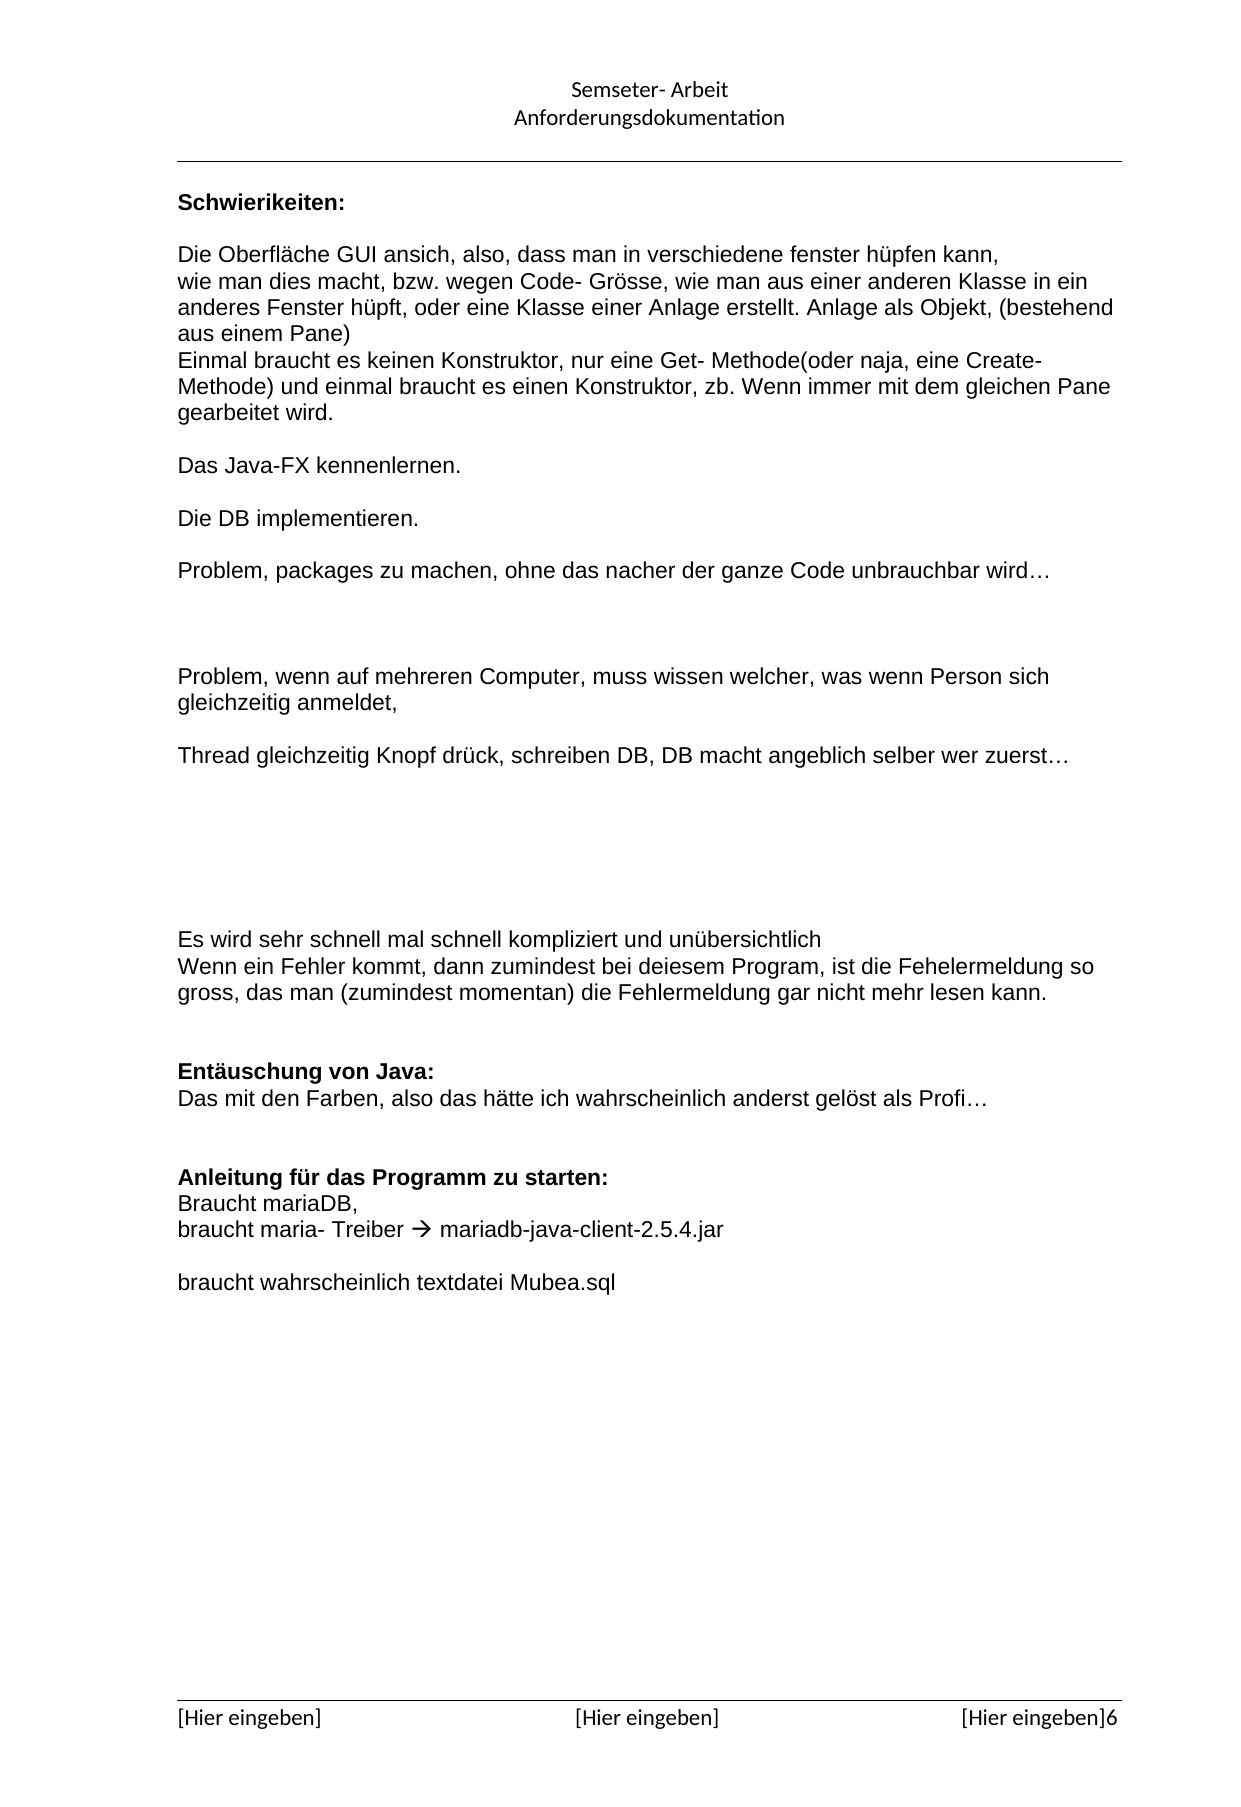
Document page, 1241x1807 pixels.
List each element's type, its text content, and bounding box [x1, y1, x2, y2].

text Schwierikeiten: [177, 188, 1122, 215]
text Braucht mariaDB, [177, 1190, 1122, 1216]
text Die Oberfläche GUI ansich, also, dass man in verschiedene fenster hüpfen kann, [177, 241, 1122, 268]
text Entäuschung von Java: [177, 1058, 1122, 1084]
text Anleitung für das Programm zu starten: [177, 1164, 1122, 1190]
text Problem, packages zu machen, ohne das nacher der ganze Code unbrauchbar wird… [177, 557, 1122, 584]
text Wenn ein Fehler kommt, dann zumindest bei deiesem Program, ist die Fehelermeldung so gross, das man (zumindest momentan) die Fehlermeldung gar nicht mehr lesen kann. [177, 953, 1122, 1006]
text Thread gleichzeitig Knopf drück, schreiben DB, DB macht angeblich selber wer zuerst… [177, 742, 1122, 768]
text braucht wahrscheinlich textdatei Mubea.sql [177, 1269, 1122, 1295]
text Die DB implementieren. [177, 505, 1122, 531]
text Das mit den Farben, also das hätte ich wahrscheinlich anderst gelöst als Profi… [177, 1084, 1122, 1111]
text wie man dies macht, bzw. wegen Code- Grösse, wie man aus einer anderen Klasse in ein anderes Fenster hüpft, oder eine Klasse einer Anlage erstellt. Anlage als Objekt, (bestehend aus einem Pane) [177, 268, 1122, 347]
text Das Java-FX kennenlernen. [177, 452, 1122, 478]
text Es wird sehr schnell mal schnell kompliziert und unübersichtlich [177, 926, 1122, 953]
text Problem, wenn auf mehreren Computer, muss wissen welcher, was wenn Person sich gleichzeitig anmeldet, [177, 663, 1122, 716]
text Einmal braucht es keinen Konstruktor, nur eine Get- Methode(oder naja, eine Create-Methode) und einmal braucht es einen Konstruktor, zb. Wenn immer mit dem gleichen Pane gearbeitet wird. [177, 347, 1122, 426]
text braucht maria- Treiber mariadb-java-client-2.5.4.jar [177, 1216, 1122, 1243]
